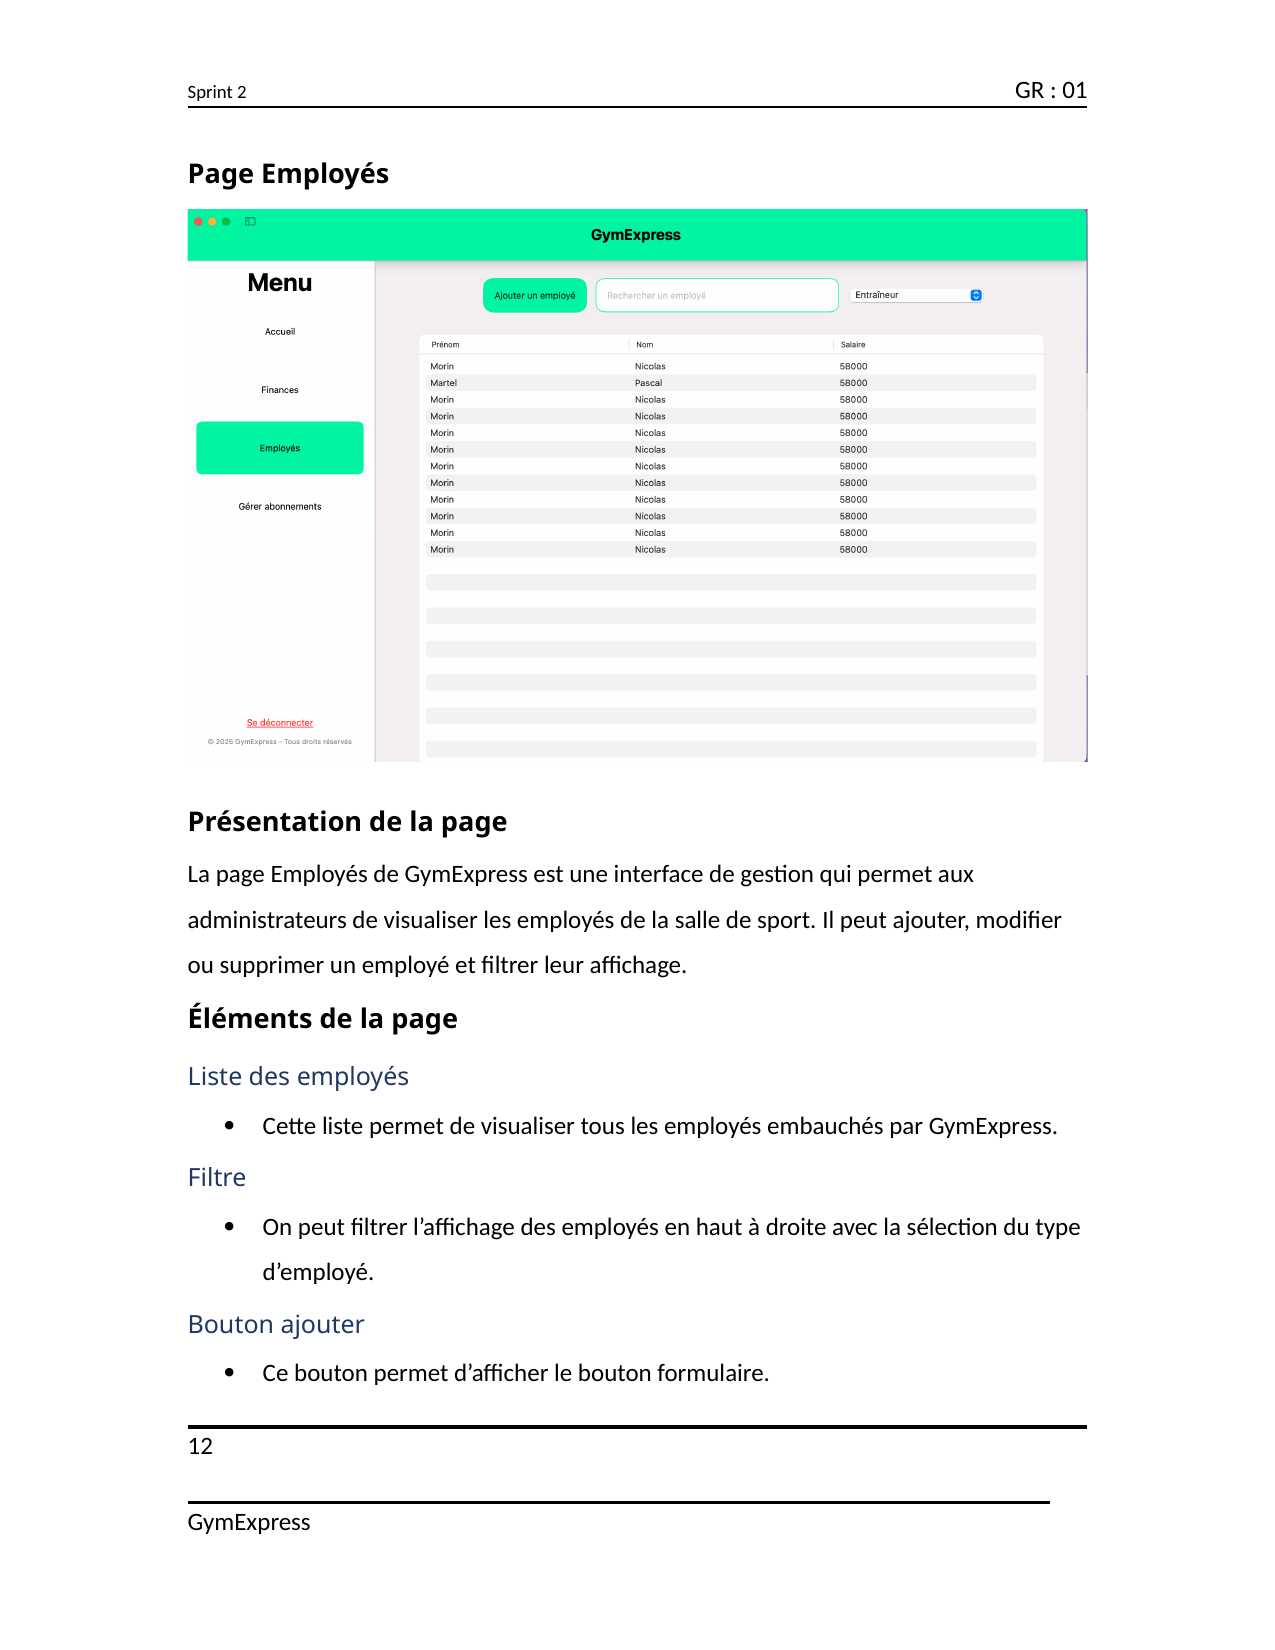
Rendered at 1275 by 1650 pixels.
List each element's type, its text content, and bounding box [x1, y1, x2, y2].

subtitle Bouton ajouter [187, 1306, 1087, 1341]
subtitle Filtre [187, 1160, 1087, 1194]
list On peut filtrer l’affichage des employés en haut à droite avec la sélection du type d’employé. [225, 1211, 1087, 1287]
subtitle Présentation de la page [187, 803, 1087, 839]
text La page Employés de GymExpress est une interface de gestion qui permet aux administrateurs de visualiser les employés de la salle de sport. Il peut ajouter, modifier ou supprimer un employé et filtrer leur affichage. [187, 858, 1087, 980]
list Cette liste permet de visualiser tous les employés embauchés par GymExpress. [225, 1110, 1087, 1140]
subtitle Page Employés [187, 154, 1087, 191]
picture [187, 209, 1088, 762]
list Ce bouton permet d’afficher le bouton formulaire. [225, 1357, 1087, 1388]
subtitle Liste des employés [187, 1059, 1087, 1093]
subtitle Éléments de la page [187, 999, 1087, 1036]
